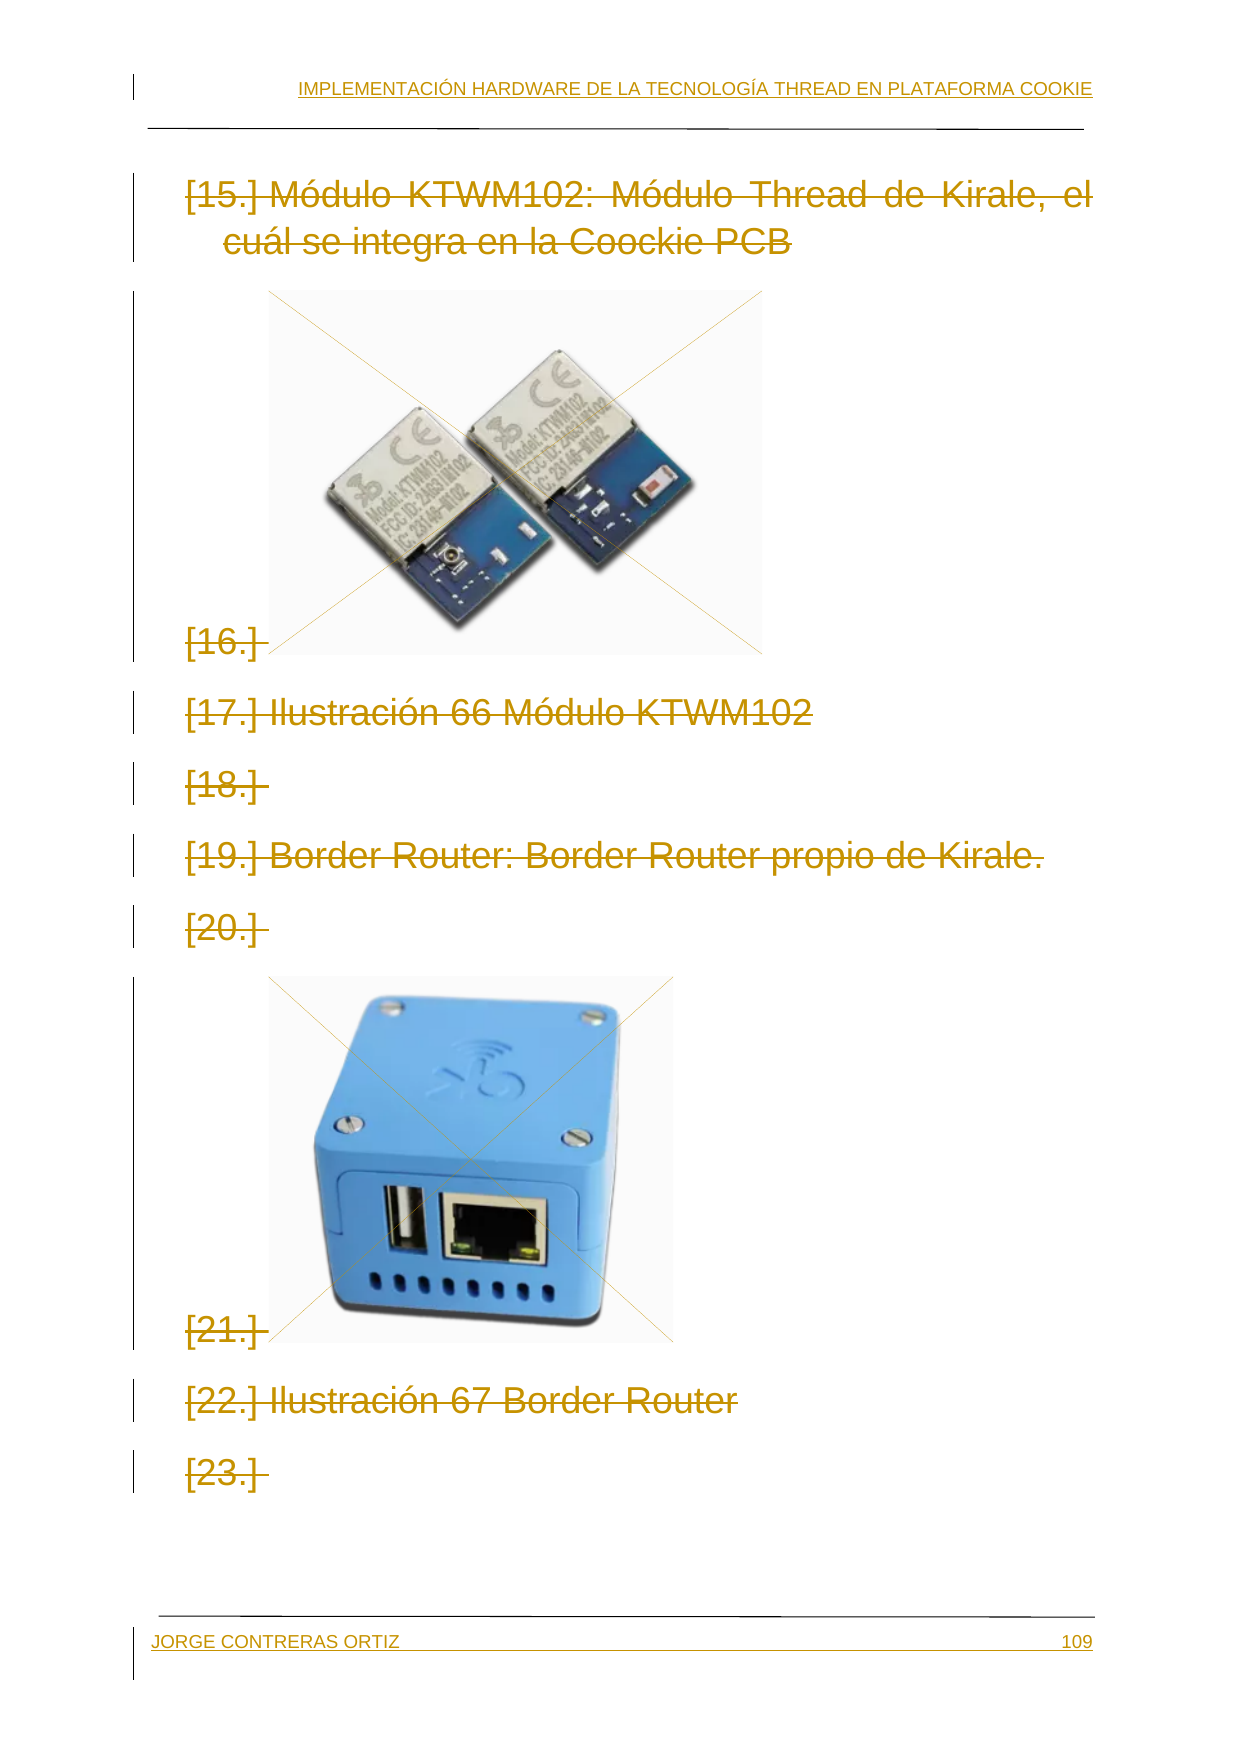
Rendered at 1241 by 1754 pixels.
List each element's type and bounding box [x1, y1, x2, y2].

picture [269, 1161, 672, 1343]
picture [517, 291, 763, 653]
picture [269, 976, 672, 1158]
picture [269, 474, 761, 655]
picture [268, 978, 470, 1341]
picture [268, 292, 514, 653]
picture [269, 290, 761, 471]
picture [472, 978, 674, 1341]
